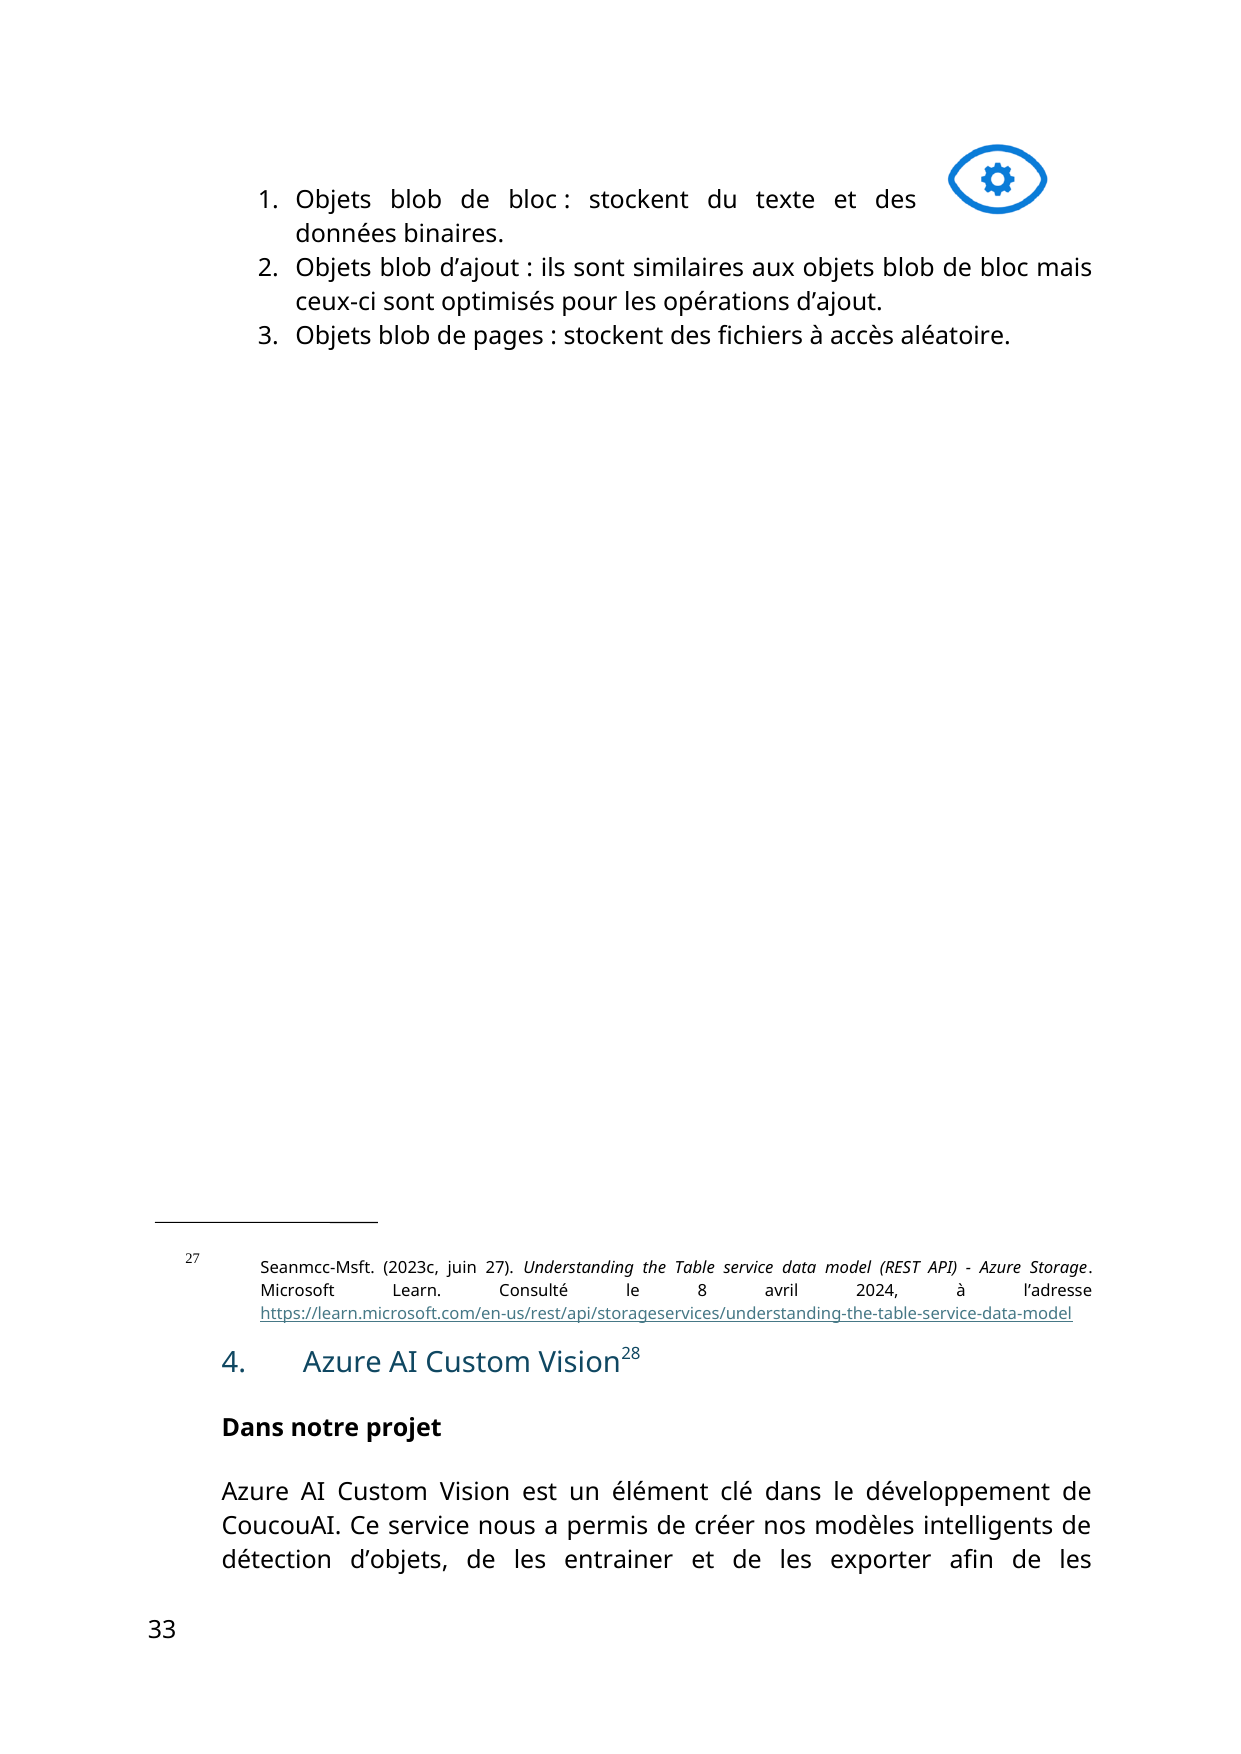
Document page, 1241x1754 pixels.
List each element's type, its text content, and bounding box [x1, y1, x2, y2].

subtitle Azure AI Custom Vision28 [221, 1341, 1093, 1381]
list Objets blob de bloc : stockent du texte et des données binaires. [258, 182, 1093, 250]
text Dans notre projet [221, 1410, 1093, 1444]
list Objets blob d’ajout : ils sont similaires aux objets blob de bloc mais ceux-ci sont optimisés pour les opérations d’ajout. [258, 250, 1093, 318]
list Objets blob de pages : stockent des fichiers à accès aléatoire. [258, 318, 1093, 352]
list Seanmcc-Msft. (2023c, juin 27). Understanding the Table service data model (REST API) - Azure Storage. Microsoft Learn. Consulté le 8 avril 2024, à l’adresse https://learn.microsoft.com/en-us/rest/api/storageservices/understanding-the-table-service-data-model [185, 1250, 1093, 1324]
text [221, 1473, 1093, 1575]
picture [935, 141, 1058, 219]
